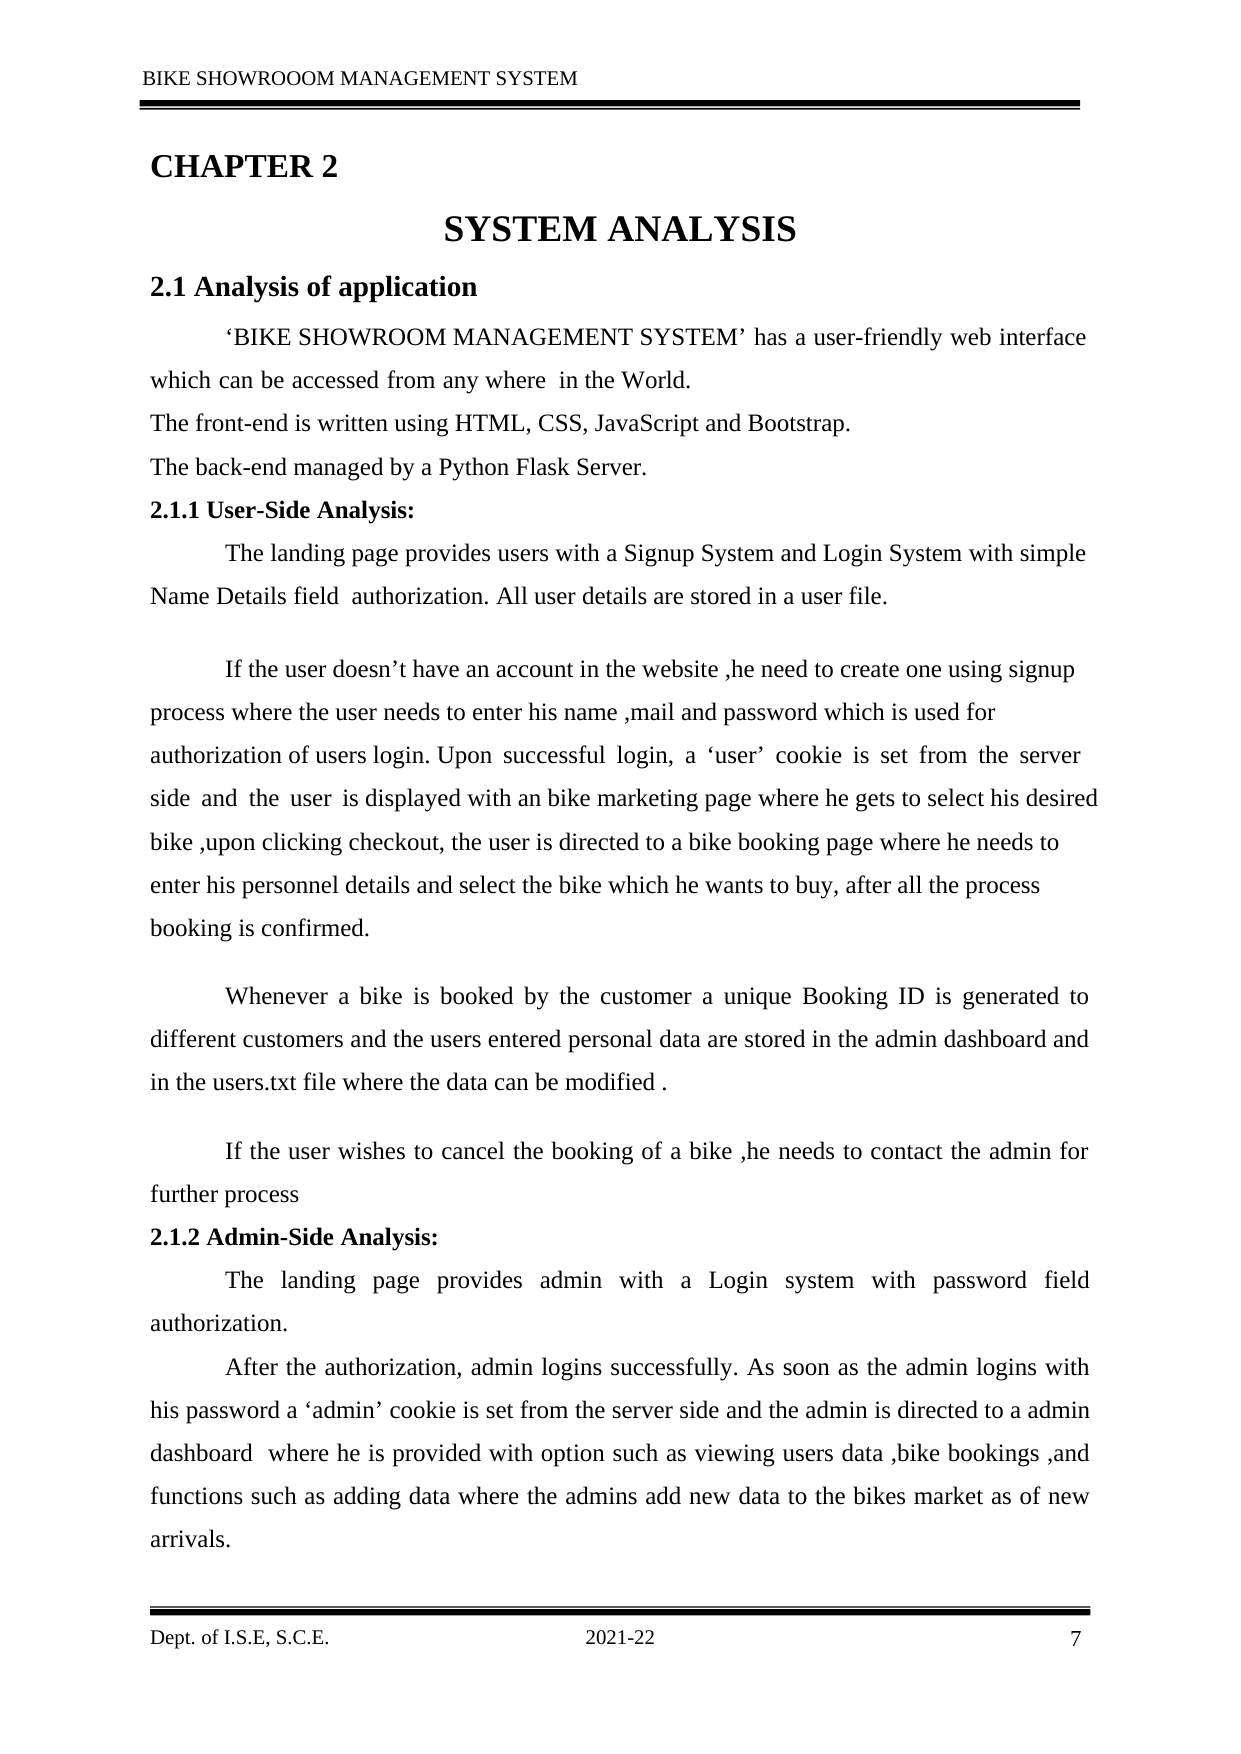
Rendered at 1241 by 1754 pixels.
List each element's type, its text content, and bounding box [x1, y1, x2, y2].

text If the user doesn’t have an account in the website ,he need to create one using signup process where the user needs to enter his name ,mail and password which is used for authorization of users login. Upon successful login, a ‘user’ cookie is set from the server side and the user is displayed with an bike marketing page where he gets to select his desired bike ,upon clicking checkout, the user is directed to a bike booking page where he needs to enter his personnel details and select the bike which he wants to buy, after all the process booking is confirmed. [150, 654, 1103, 942]
text ‘BIKE SHOWROOM MANAGEMENT SYSTEM’ has a user-friendly web interface which can be accessed from any where in the World. [150, 322, 1091, 394]
subtitle User-Side Analysis: [150, 495, 1103, 523]
text The front-end is written using HTML, CSS, JavaScript and Bootstrap. The back-end managed by a Python Flask Server. [150, 408, 853, 480]
text The landing page provides admin with a Login system with password field authorization. [150, 1265, 1091, 1337]
subtitle Analysis of application [150, 269, 1103, 303]
text CHAPTER 2 [150, 146, 342, 184]
text After the authorization, admin logins successfully. As soon as the admin logins with his password a ‘admin’ cookie is set from the server side and the admin is directed to a admin dashboard where he is provided with option such as viewing users data ,bike bookings ,and functions such as adding data where the admins add new data to the bikes market as of new arrivals. [150, 1352, 1091, 1553]
subtitle SYSTEM ANALYSIS [443, 206, 1103, 249]
text If the user wishes to cancel the booking of a bike ,he needs to contact the admin for further process [150, 1136, 1091, 1208]
text Whenever a bike is booked by the customer a unique Booking ID is generated to different customers and the users entered personal data are stored in the admin dashboard and in the users.txt file where the data can be modified . [150, 981, 1091, 1096]
subtitle Admin-Side Analysis: [150, 1222, 1103, 1251]
text The landing page provides users with a Signup System and Login System with simple Name Details field authorization. All user details are stored in a user file. [150, 538, 1091, 610]
